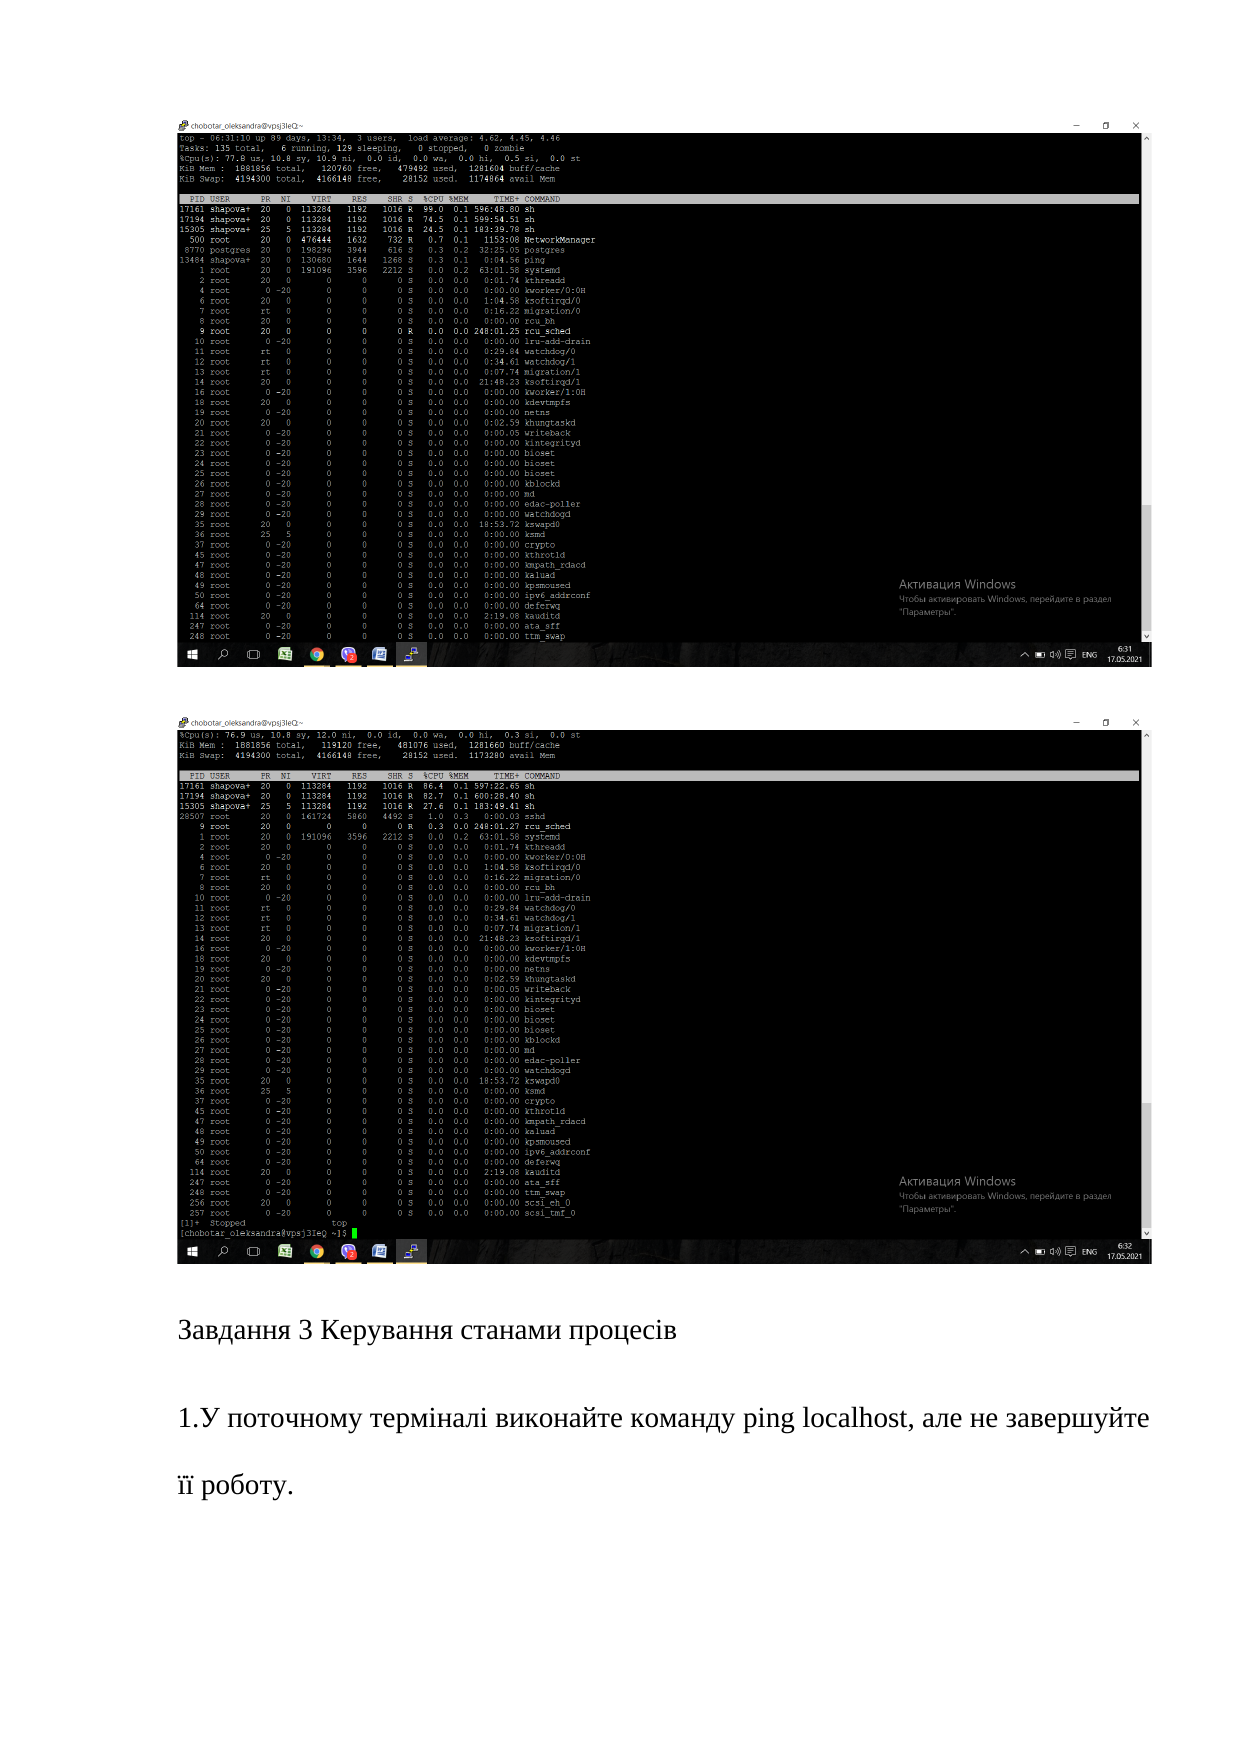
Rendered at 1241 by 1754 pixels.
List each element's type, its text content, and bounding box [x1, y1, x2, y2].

text 1.У поточному терміналі виконайте команду ping localhost, але не завершуйте її роботу. [177, 1400, 1152, 1501]
picture [177, 118, 1152, 667]
picture [177, 715, 1152, 1264]
text Завдання 3 Керування станами процесів [177, 1312, 1152, 1346]
